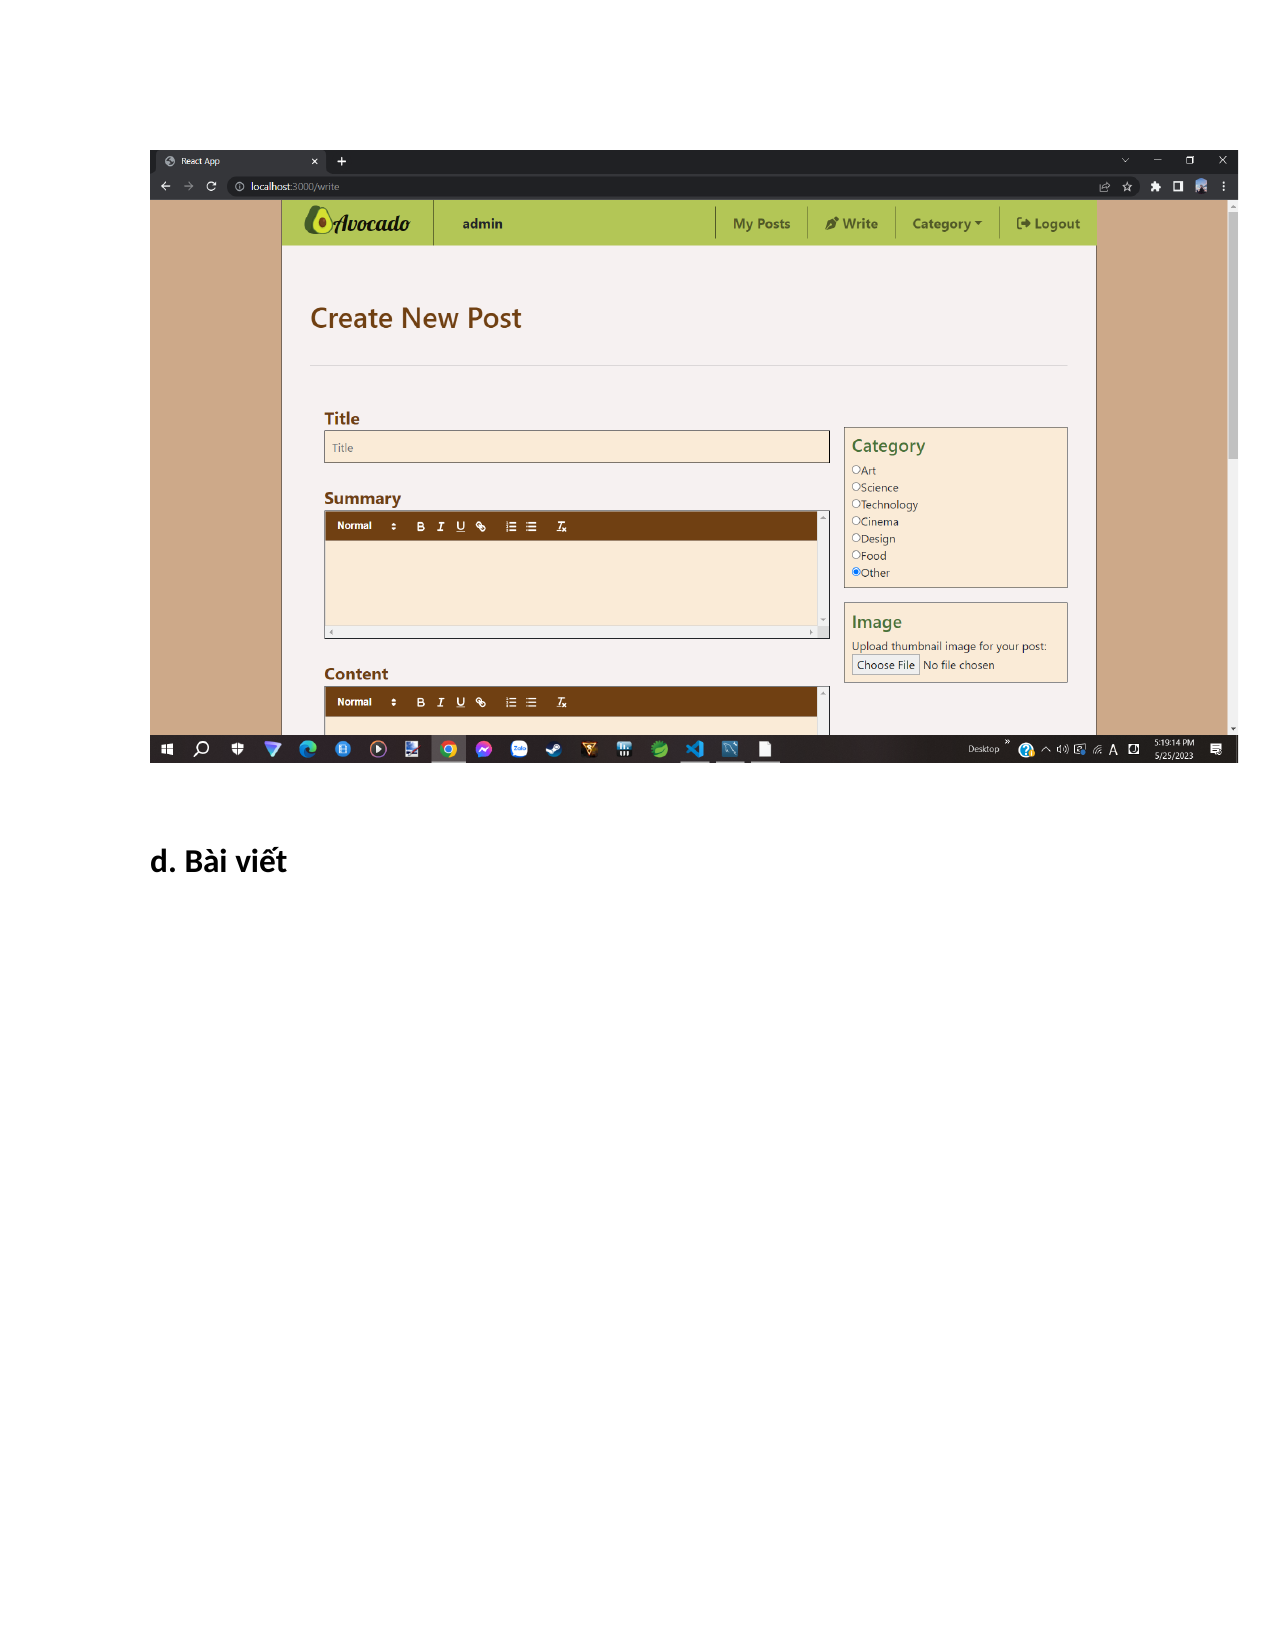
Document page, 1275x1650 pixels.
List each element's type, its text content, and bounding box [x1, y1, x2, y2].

text d. Bài viết [150, 840, 1125, 881]
picture [150, 150, 1239, 763]
